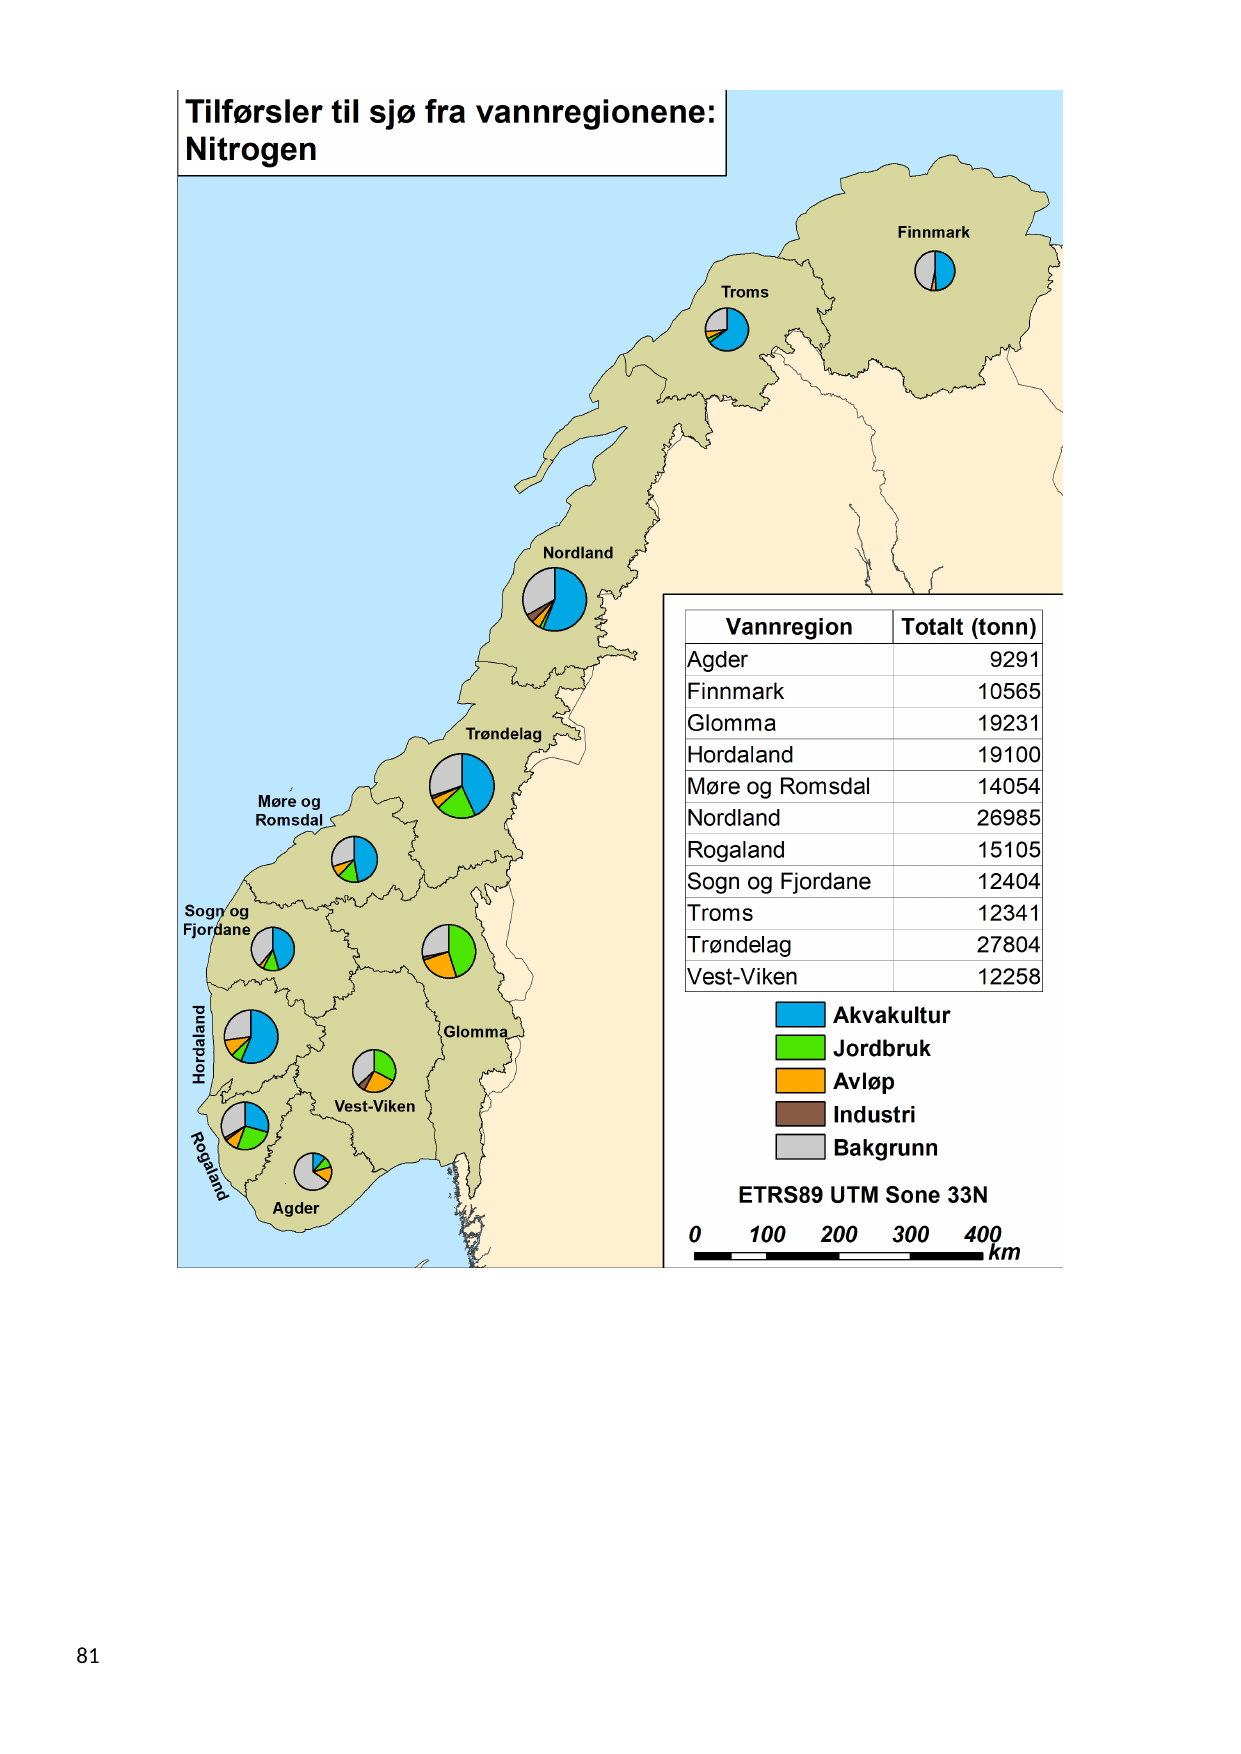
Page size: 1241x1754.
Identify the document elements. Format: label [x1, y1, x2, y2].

picture [177, 90, 1063, 1268]
